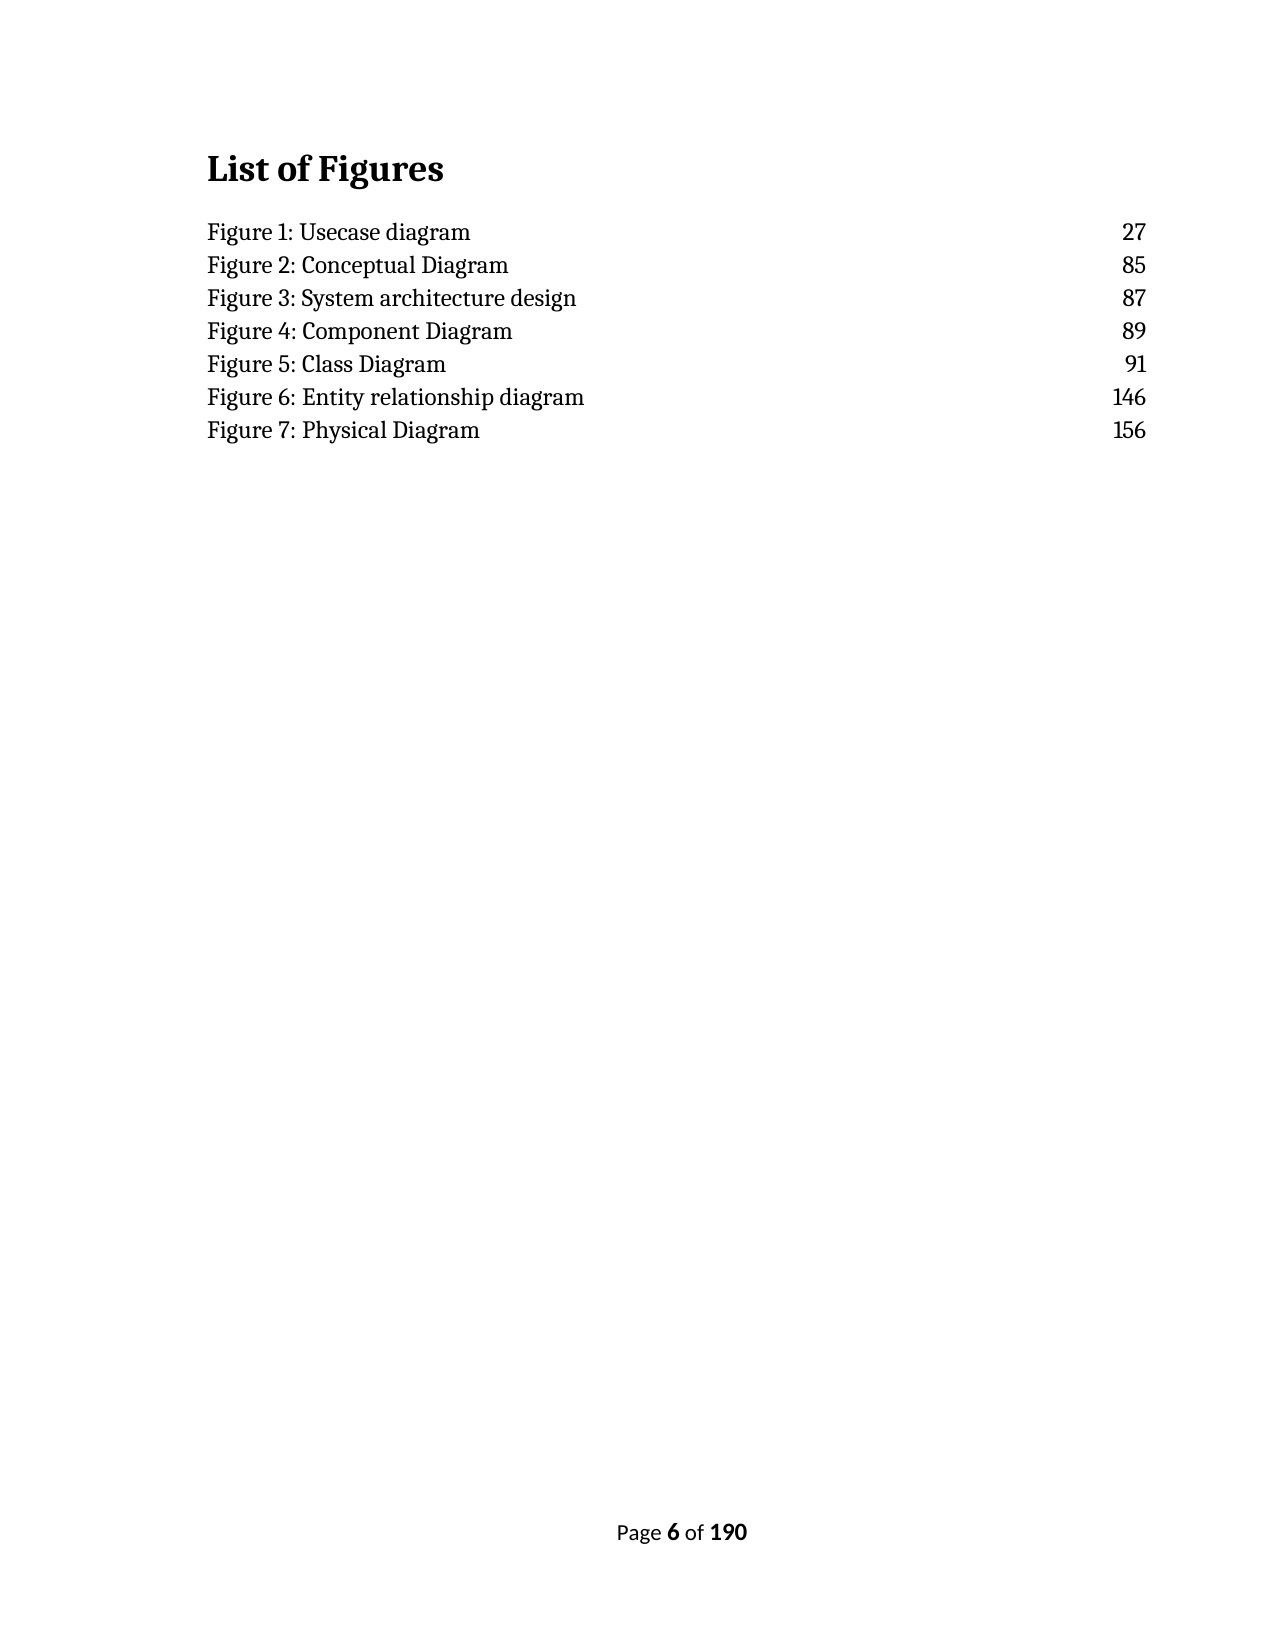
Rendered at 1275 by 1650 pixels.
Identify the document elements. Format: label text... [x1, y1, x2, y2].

text Figure 6: Entity relationship diagram 146 [207, 383, 1157, 412]
text Figure 4: Component Diagram 89 [207, 317, 1157, 346]
text Figure 7: Physical Diagram 156 [207, 416, 1157, 445]
text Figure 3: System architecture design 87 [207, 284, 1157, 313]
text Figure 2: Conceptual Diagram 85 [207, 251, 1157, 280]
text List of Figures [207, 148, 1157, 191]
text Figure 1: Usecase diagram 27 [207, 218, 1157, 247]
text Figure 5: Class Diagram 91 [207, 350, 1157, 379]
